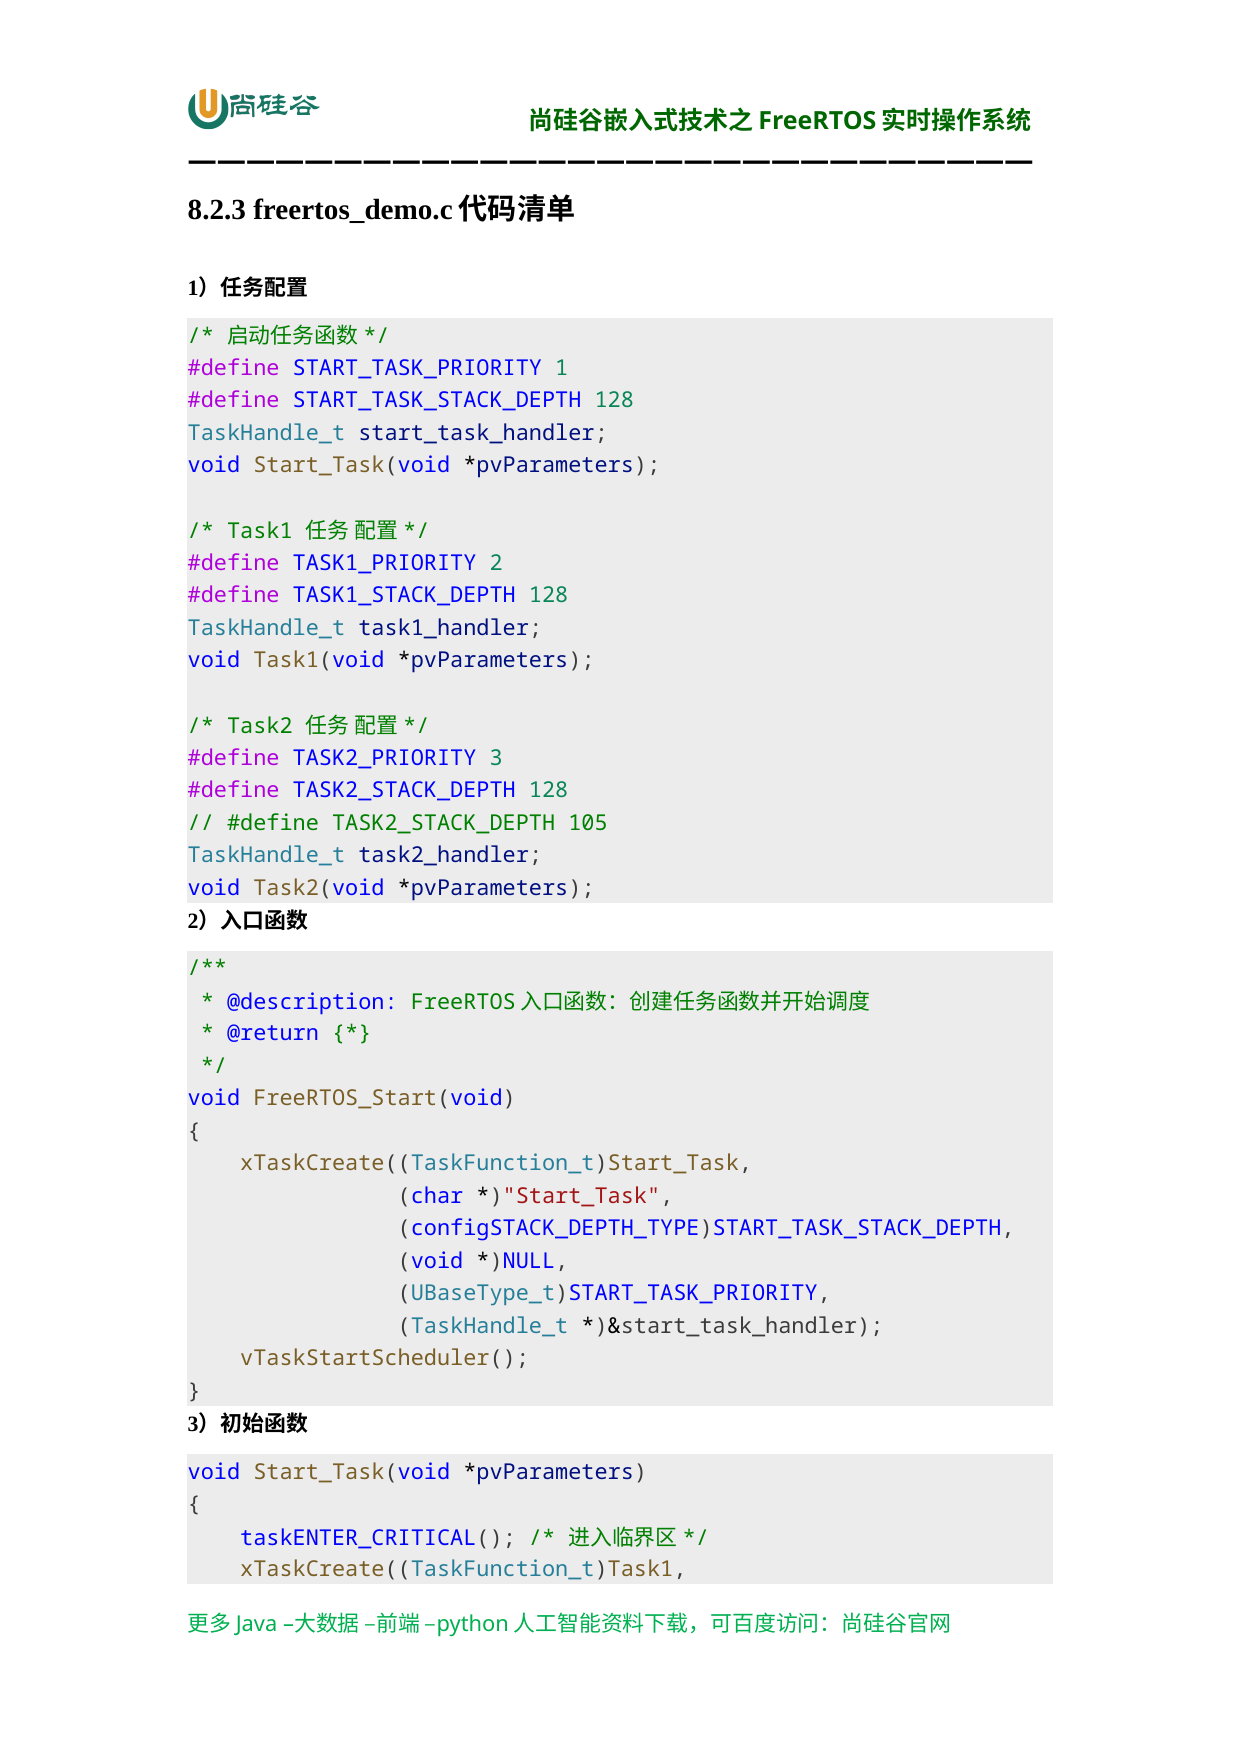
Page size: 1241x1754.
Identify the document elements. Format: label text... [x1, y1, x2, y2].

text /* 启动任务函数 */ [187, 318, 1053, 350]
text #define START_TASK_STACK_DEPTH 128 [187, 383, 1053, 415]
text freertos_demo.c代码清单 [187, 174, 1053, 239]
text #define TASK2_STACK_DEPTH 128 [187, 773, 1053, 805]
text vTaskStartScheduler(); [187, 1341, 1053, 1373]
text #define START_TASK_PRIORITY 1 [187, 350, 1053, 383]
text #define TASK2_PRIORITY 3 [187, 740, 1053, 773]
text { [187, 1487, 1053, 1519]
text #define TASK1_STACK_DEPTH 128 [187, 578, 1053, 610]
text (char *)"Start_Task", [187, 1178, 1053, 1211]
text xTaskCreate((TaskFunction_t)Start_Task, [187, 1146, 1053, 1178]
text } [187, 1373, 1053, 1406]
text */ [187, 1048, 1053, 1081]
text 入口函数 [187, 903, 1053, 935]
text TaskHandle_t task2_handler; [187, 838, 1053, 870]
text * @return {*} [187, 1016, 1053, 1048]
text (UBaseType_t)START_TASK_PRIORITY, [187, 1276, 1053, 1308]
text TaskHandle_t start_task_handler; [187, 415, 1053, 448]
text /* Task1 任务 配置 */ [187, 513, 1053, 545]
text * @description: FreeRTOS入口函数：创建任务函数并开始调度 [187, 983, 1053, 1016]
text (TaskHandle_t *)&start_task_handler); [187, 1308, 1053, 1341]
picture [187, 88, 321, 130]
text /* Task2 任务 配置 */ [187, 708, 1053, 740]
text void Task1(void *pvParameters); [187, 643, 1053, 675]
text xTaskCreate((TaskFunction_t)Task1, [187, 1552, 1053, 1584]
text // #define TASK2_STACK_DEPTH 105 [187, 805, 1053, 838]
text 初始函数 [187, 1406, 1053, 1438]
text 任务配置 [187, 269, 1053, 302]
text TaskHandle_t task1_handler; [187, 610, 1053, 643]
text (void *)NULL, [187, 1243, 1053, 1276]
text void Start_Task(void *pvParameters) [187, 1454, 1053, 1487]
text void Task2(void *pvParameters); [187, 870, 1053, 903]
text /** [187, 951, 1053, 983]
text (configSTACK_DEPTH_TYPE)START_TASK_STACK_DEPTH, [187, 1211, 1053, 1243]
text #define TASK1_PRIORITY 2 [187, 545, 1053, 578]
text void Start_Task(void *pvParameters); [187, 448, 1053, 480]
text taskENTER_CRITICAL(); /* 进入临界区 */ [187, 1519, 1053, 1552]
text void FreeRTOS_Start(void) [187, 1081, 1053, 1113]
text { [187, 1113, 1053, 1146]
